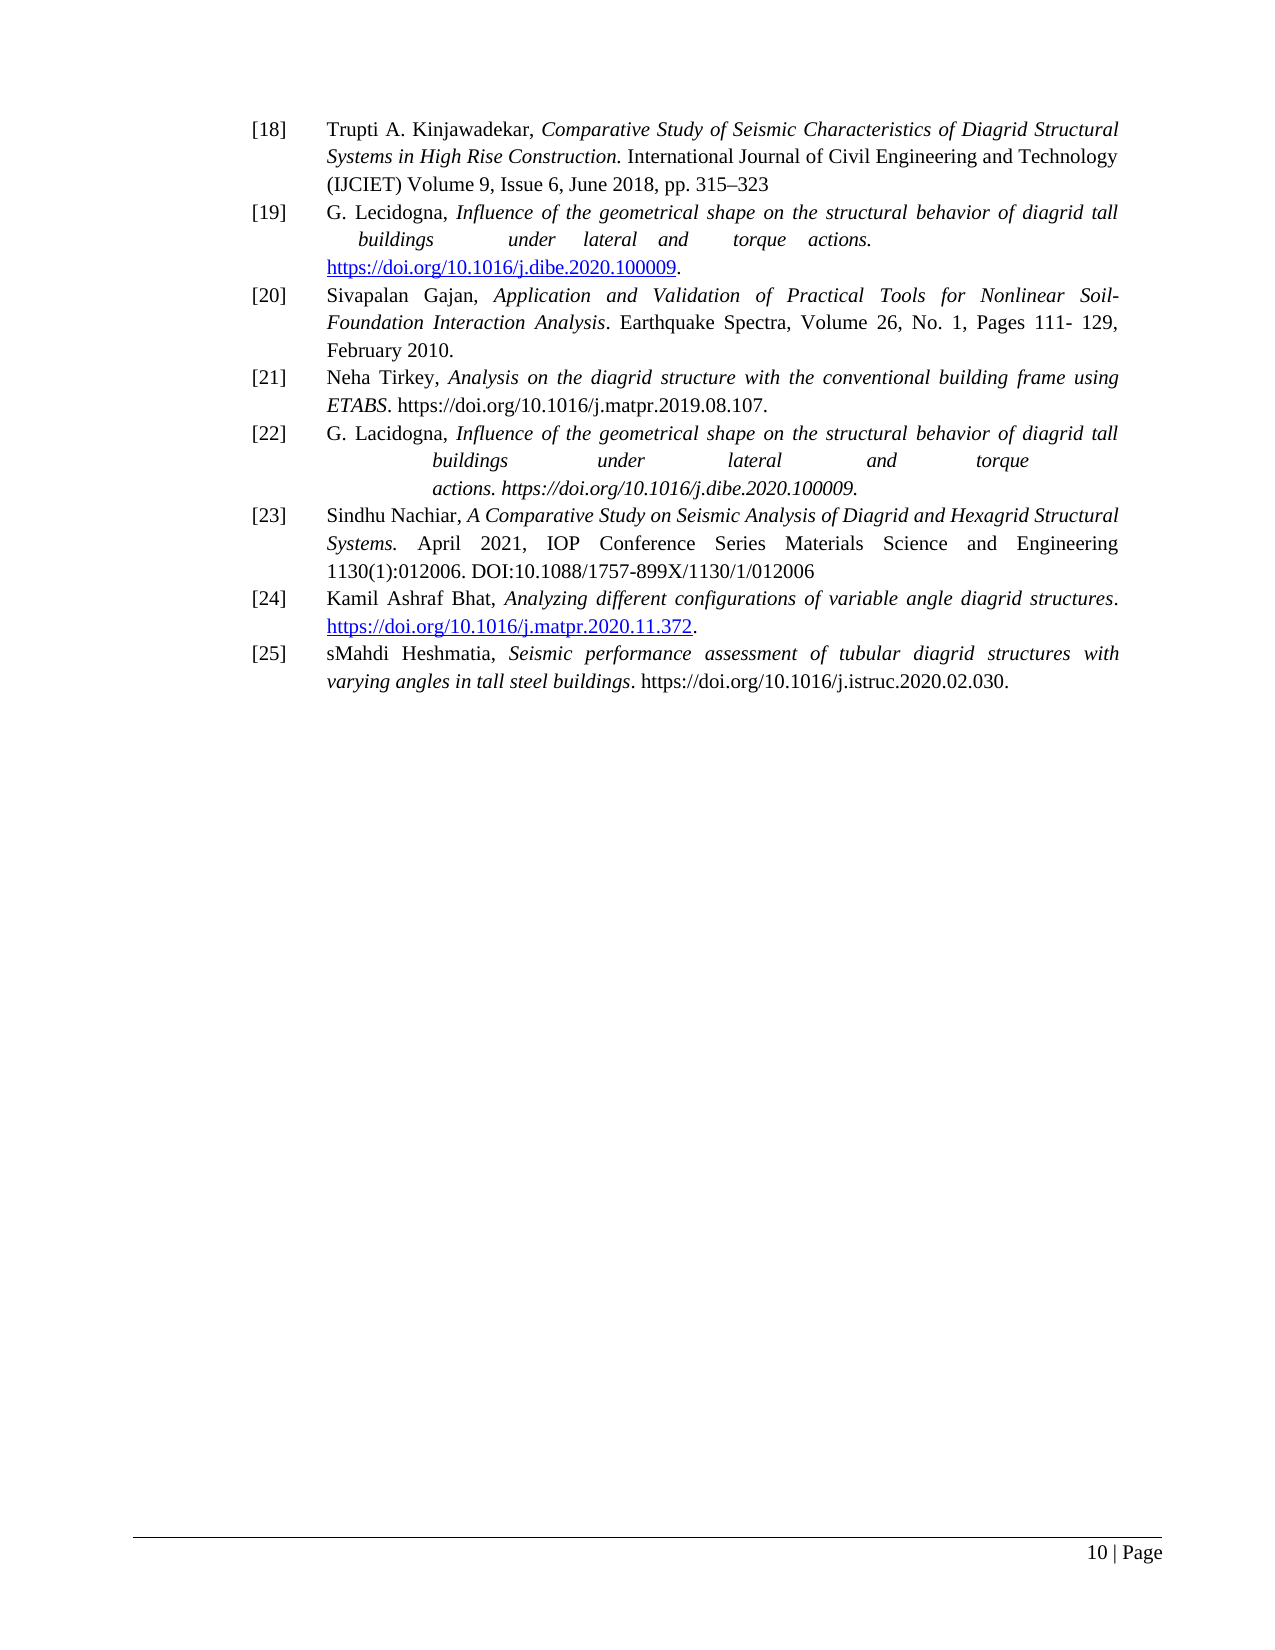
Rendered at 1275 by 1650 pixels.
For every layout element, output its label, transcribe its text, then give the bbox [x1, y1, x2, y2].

list Sivapalan Gajan, Application and Validation of Practical Tools for Nonlinear Soil- Foundation Interaction Analysis. Earthquake Spectra, Volume 26, No. 1, Pages 111- 129, February 2010. [252, 282, 1119, 362]
list sMahdi Heshmatia, Seismic performance assessment of tubular diagrid structures with varying angles in tall steel buildings. https://doi.org/10.1016/j.istruc.2020.02.030. [252, 641, 1119, 693]
list Neha Tirkey, Analysis on the diagrid structure with the conventional building frame using ETABS. https://doi.org/10.1016/j.matpr.2019.08.107. [252, 365, 1119, 417]
list Kamil Ashraf Bhat, Analyzing different configurations of variable angle diagrid structures. https://doi.org/10.1016/j.matpr.2020.11.372. [252, 586, 1119, 638]
list Sindhu Nachiar, A Comparative Study on Seismic Analysis of Diagrid and Hexagrid Structural Systems. April 2021, IOP Conference Series Materials Science and Engineering 1130(1):012006. DOI:10.1088/1757-899X/1130/1/012006 [252, 503, 1119, 583]
list G. Lecidogna, Influence of the geometrical shape on the structural behavior of diagrid tall buildings under lateral and torque actions. https://doi.org/10.1016/j.dibe.2020.100009. [252, 200, 1119, 279]
list G. Lacidogna, Influence of the geometrical shape on the structural behavior of diagrid tall buildings under lateral and torque actions. https://doi.org/10.1016/j.dibe.2020.100009. [252, 421, 1119, 500]
list Trupti A. Kinjawadekar, Comparative Study of Seismic Characteristics of Diagrid Structural Systems in High Rise Construction. International Journal of Civil Engineering and Technology (IJCIET) Volume 9, Issue 6, June 2018, pp. 315–323 [252, 117, 1119, 196]
